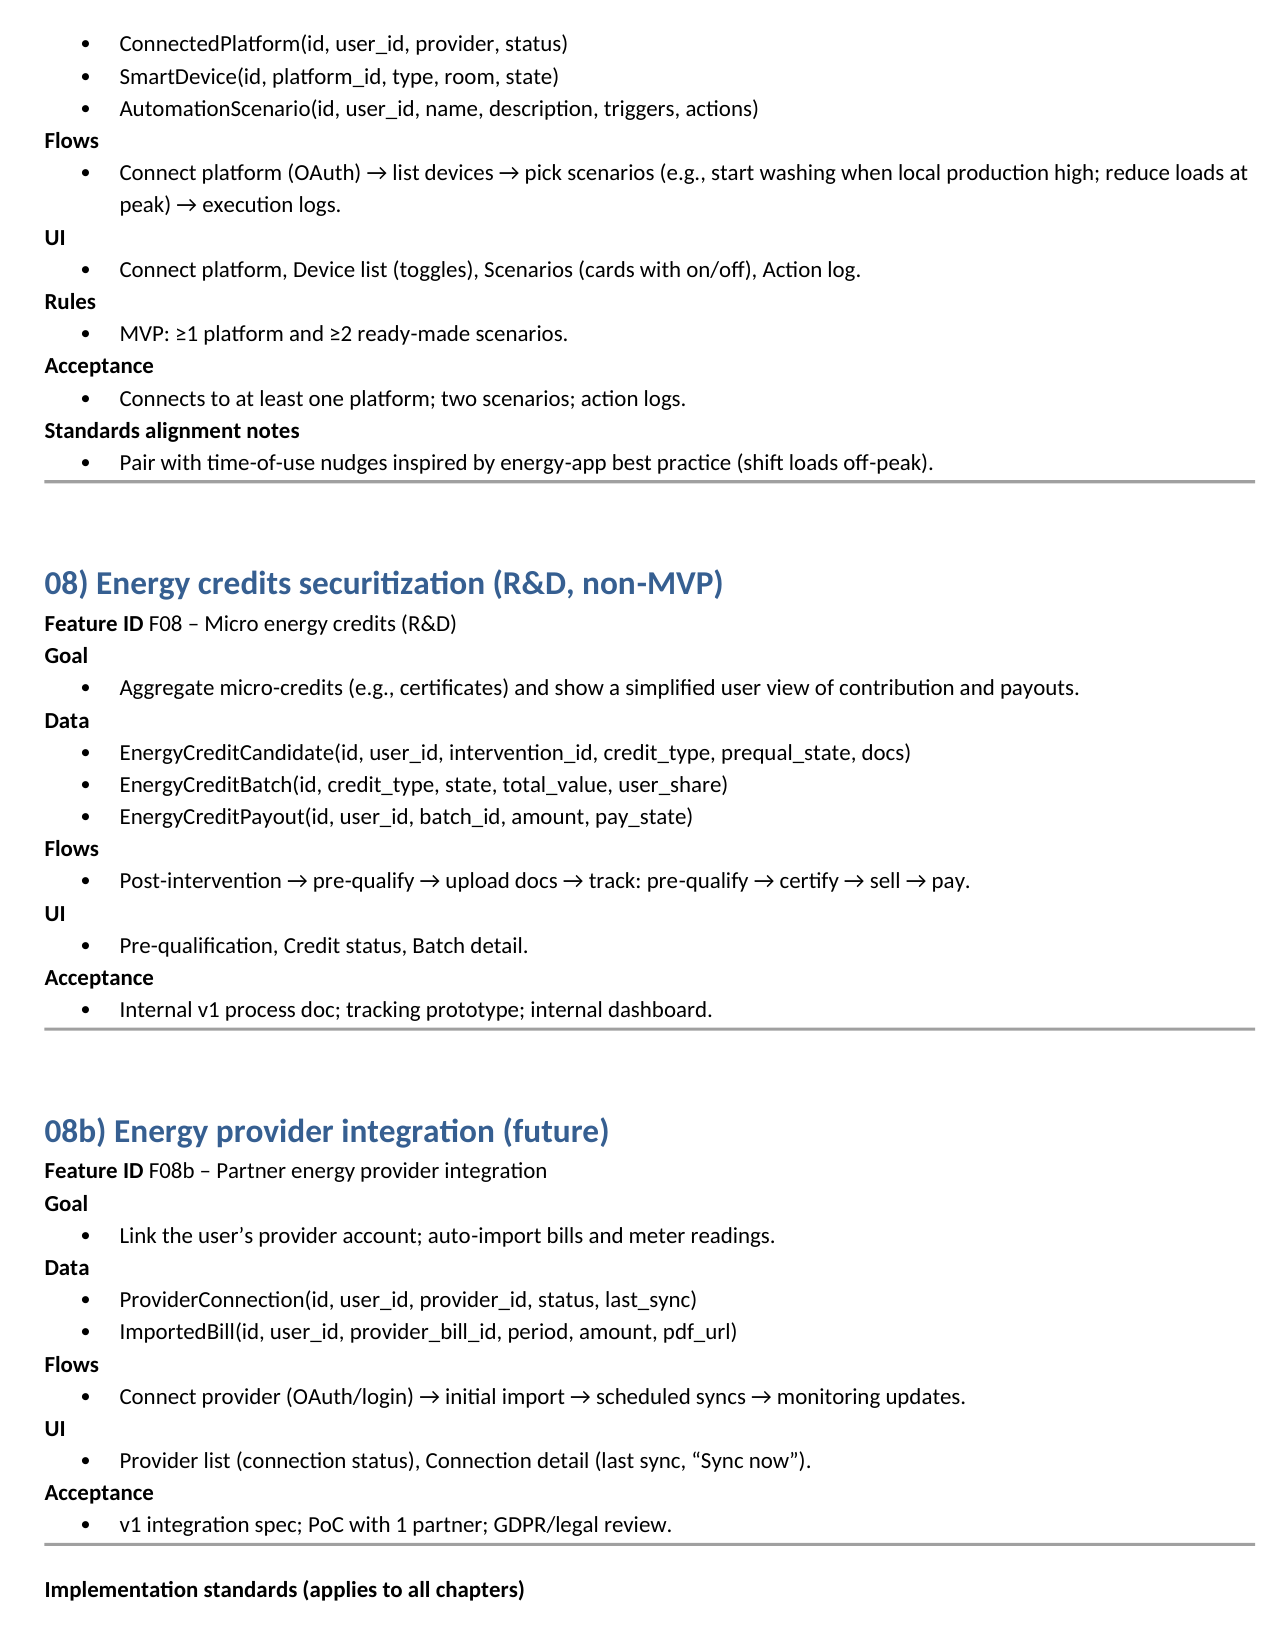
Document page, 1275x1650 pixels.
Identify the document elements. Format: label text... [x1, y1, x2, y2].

subtitle 08) Energy credits securitization (R&D, non-MVP) [44, 562, 1255, 603]
text Feature ID F08b – Partner energy provider integration [44, 1157, 1255, 1184]
list Pre-qualification, Credit status, Batch detail. [82, 931, 1255, 959]
text UI [44, 223, 1255, 251]
text Acceptance [44, 963, 1255, 991]
text Rules [44, 287, 1255, 315]
list Internal v1 process doc; tracking prototype; internal dashboard. [82, 995, 1255, 1023]
subtitle 08b) Energy provider integration (future) [44, 1110, 1255, 1151]
list AutomationScenario(id, user_id, name, description, triggers, actions) [82, 94, 1255, 122]
text Standards alignment notes [44, 416, 1255, 444]
list Connect provider (OAuth/login) → initial import → scheduled syncs → monitoring updates. [82, 1382, 1255, 1410]
text Data [44, 1253, 1255, 1281]
list ConnectedPlatform(id, user_id, provider, status) [82, 29, 1255, 58]
text Goal [44, 641, 1255, 669]
list ImportedBill(id, user_id, provider_bill_id, period, amount, pdf_url) [82, 1317, 1255, 1346]
text Feature ID F08 – Micro energy credits (R&D) [44, 609, 1255, 637]
text Flows [44, 834, 1255, 862]
list EnergyCreditPayout(id, user_id, batch_id, amount, pay_state) [82, 802, 1255, 830]
text Goal [44, 1189, 1255, 1217]
text UI [44, 1414, 1255, 1442]
list Post-intervention → pre-qualify → upload docs → track: pre-qualify → certify → sell → pay. [82, 867, 1255, 895]
list Link the user’s provider account; auto-import bills and meter readings. [82, 1221, 1255, 1249]
list MVP: ≥1 platform and ≥2 ready-made scenarios. [82, 319, 1255, 347]
list Connects to at least one platform; two scenarios; action logs. [82, 384, 1255, 412]
list Pair with time-of-use nudges inspired by energy-app best practice (shift loads off-peak). [82, 448, 1255, 476]
list Provider list (connection status), Connection detail (last sync, “Sync now”). [82, 1446, 1255, 1474]
list Connect platform, Device list (toggles), Scenarios (cards with on/off), Action log. [82, 255, 1255, 283]
list Aggregate micro-credits (e.g., certificates) and show a simplified user view of contribution and payouts. [82, 673, 1255, 702]
text Flows [44, 126, 1255, 154]
text Data [44, 706, 1255, 734]
list SmartDevice(id, platform_id, type, room, state) [82, 62, 1255, 90]
text UI [44, 899, 1255, 927]
list EnergyCreditCandidate(id, user_id, intervention_id, credit_type, prequal_state, docs) [82, 738, 1255, 766]
text Acceptance [44, 1478, 1255, 1506]
text Implementation standards (applies to all chapters) [44, 1575, 1255, 1603]
list ProviderConnection(id, user_id, provider_id, status, last_sync) [82, 1285, 1255, 1313]
text Flows [44, 1350, 1255, 1378]
text Acceptance [44, 351, 1255, 379]
list Connect platform (OAuth) → list devices → pick scenarios (e.g., start washing when local production high; reduce loads at peak) → execution logs. [82, 158, 1255, 218]
list EnergyCreditBatch(id, credit_type, state, total_value, user_share) [82, 770, 1255, 798]
list v1 integration spec; PoC with 1 partner; GDPR/legal review. [82, 1511, 1255, 1539]
